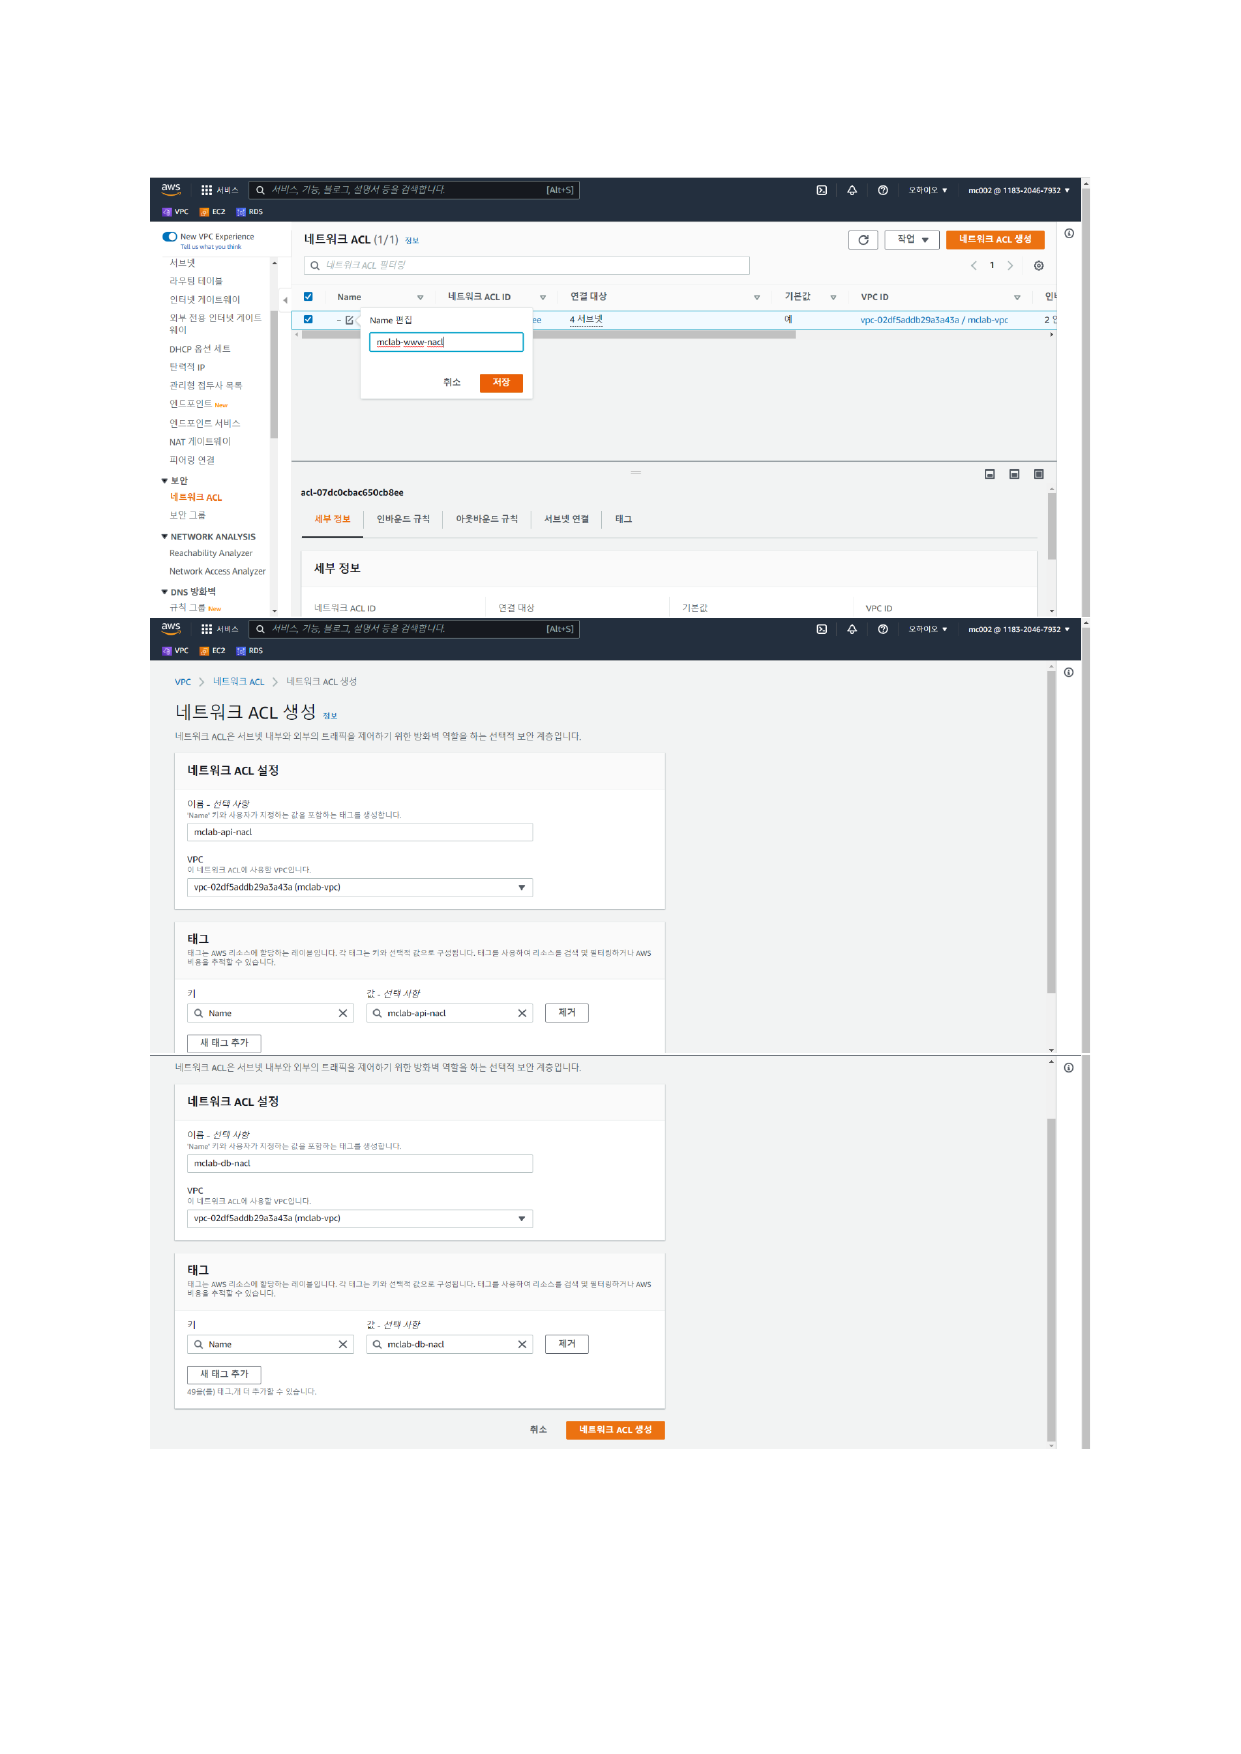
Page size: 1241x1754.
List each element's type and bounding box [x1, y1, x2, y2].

picture [150, 177, 1091, 617]
picture [150, 618, 1091, 1053]
picture [150, 1055, 1091, 1449]
